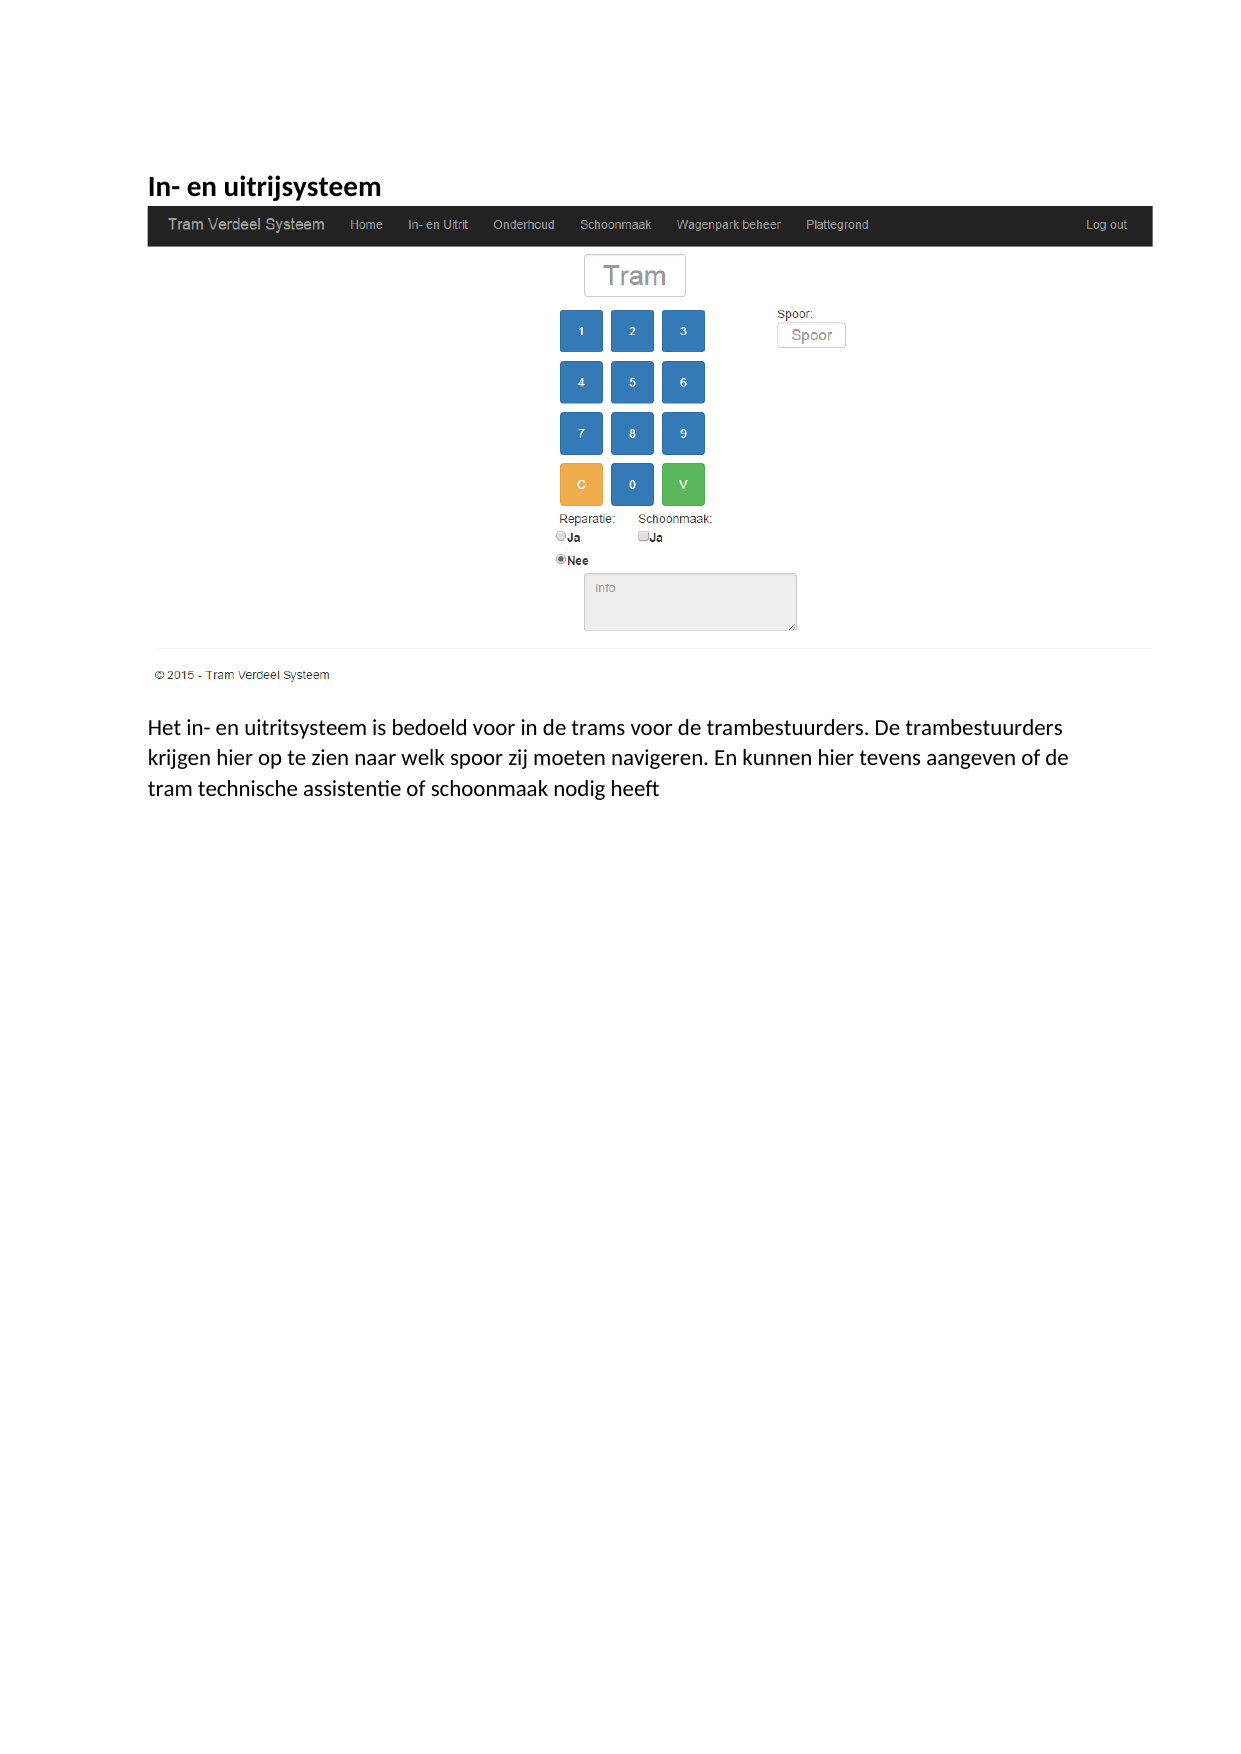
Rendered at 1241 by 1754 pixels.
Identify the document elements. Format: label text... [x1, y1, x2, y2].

subtitle In- en uitrijsysteem [148, 168, 1093, 204]
text Het in- en uitritsysteem is bedoeld voor in de trams voor de trambestuurders. De trambestuurders krijgen hier op te zien naar welk spoor zij moeten navigeren. En kunnen hier tevens aangeven of de tram technische assistentie of schoonmaak nodig heeft [148, 713, 1093, 802]
picture [147, 206, 1153, 695]
